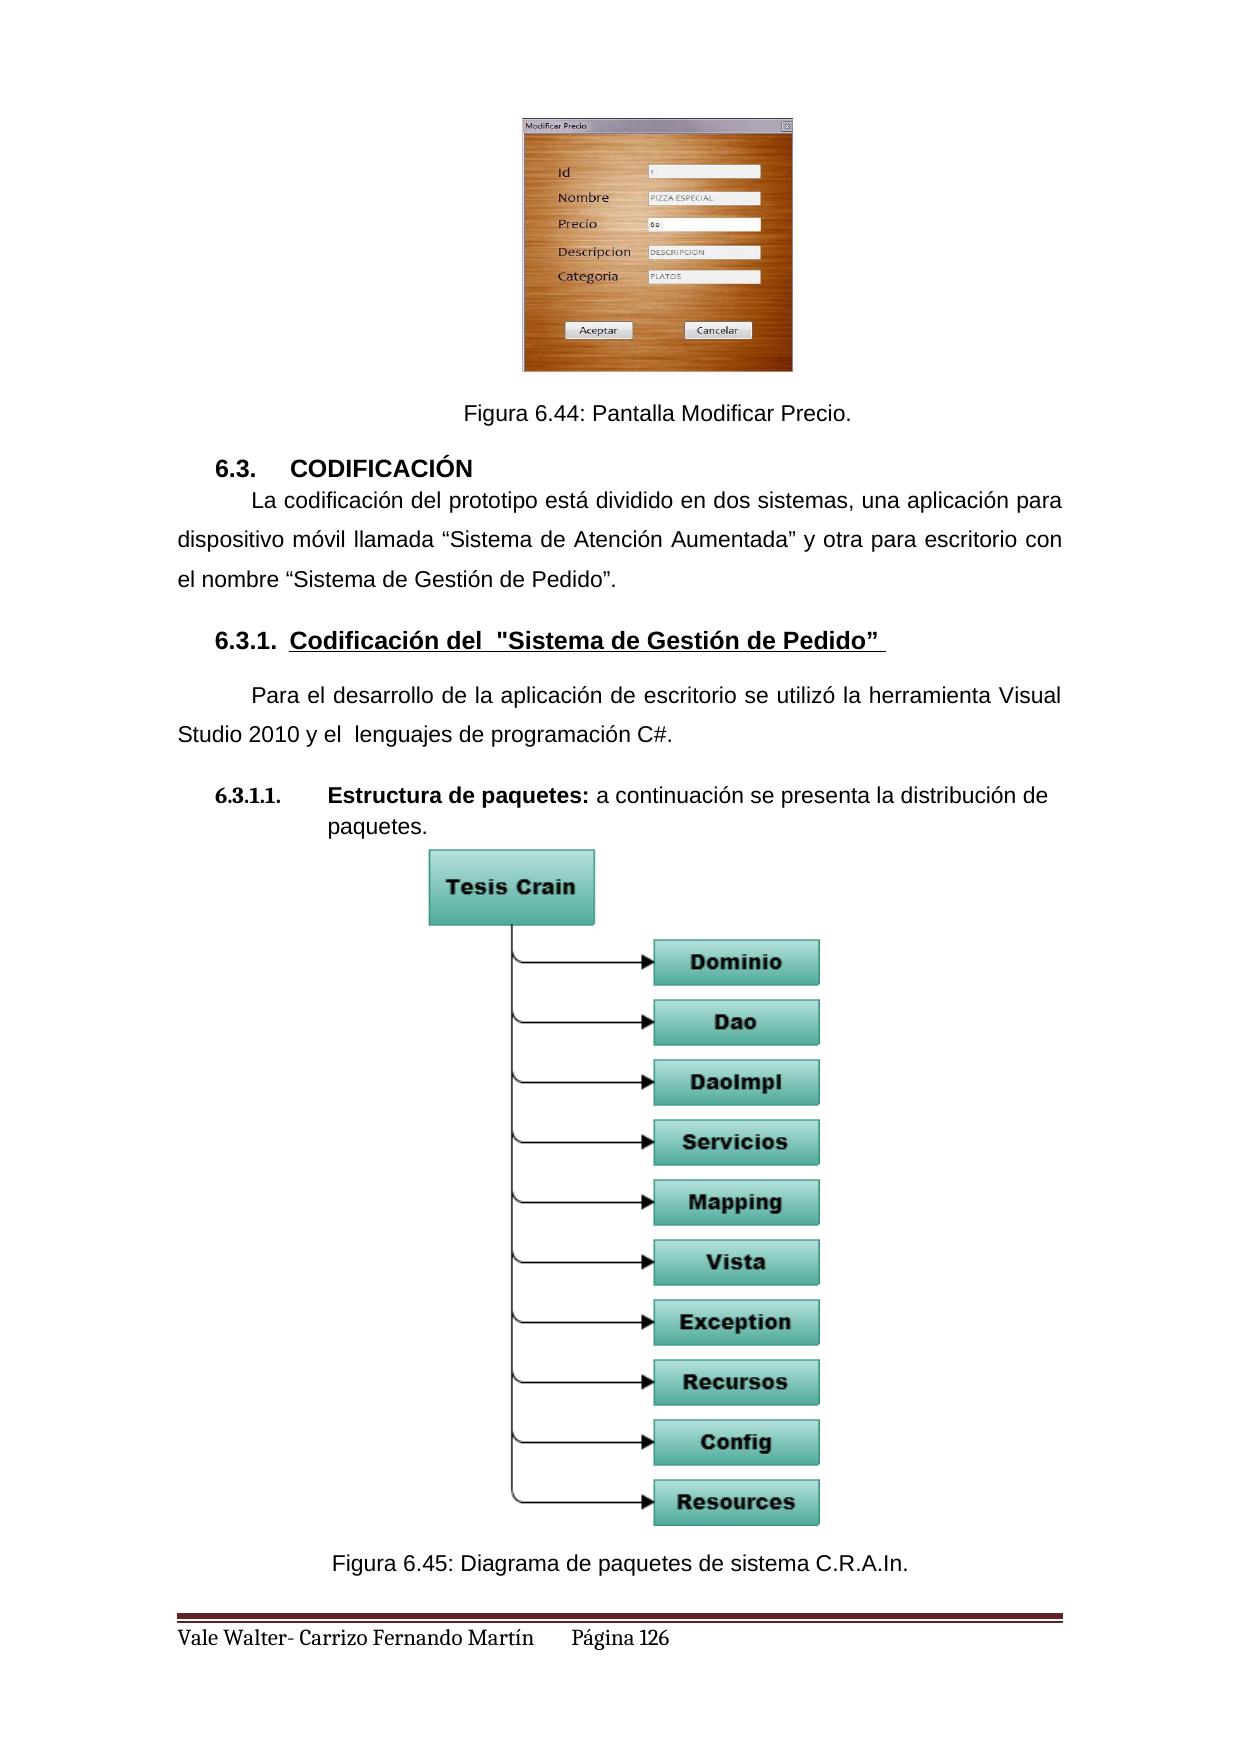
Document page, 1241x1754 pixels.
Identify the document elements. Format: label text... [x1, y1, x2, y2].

text La codificación del prototipo está dividido en dos sistemas, una aplicación para dispositivo móvil llamada “Sistema de Atención Aumentada” y otra para escritorio con el nombre “Sistema de Gestión de Pedido”. [177, 487, 1063, 592]
text Para el desarrollo de la aplicación de escritorio se utilizó la herramienta Visual Studio 2010 y el lenguajes de programación C#. [177, 682, 1063, 748]
list Estructura de paquetes: a continuación se presenta la distribución de paquetes. [215, 782, 1063, 839]
list CODIFICACIÓN [215, 454, 1063, 483]
list Codificación del "Sistema de Gestión de Pedido” [214, 626, 1063, 655]
picture [522, 118, 793, 372]
picture [420, 842, 820, 1526]
text Figura 6.45: Diagrama de paquetes de sistema C.R.A.In. [177, 1550, 1063, 1577]
text Figura 6.44: Pantalla Modificar Precio. [252, 399, 1063, 426]
